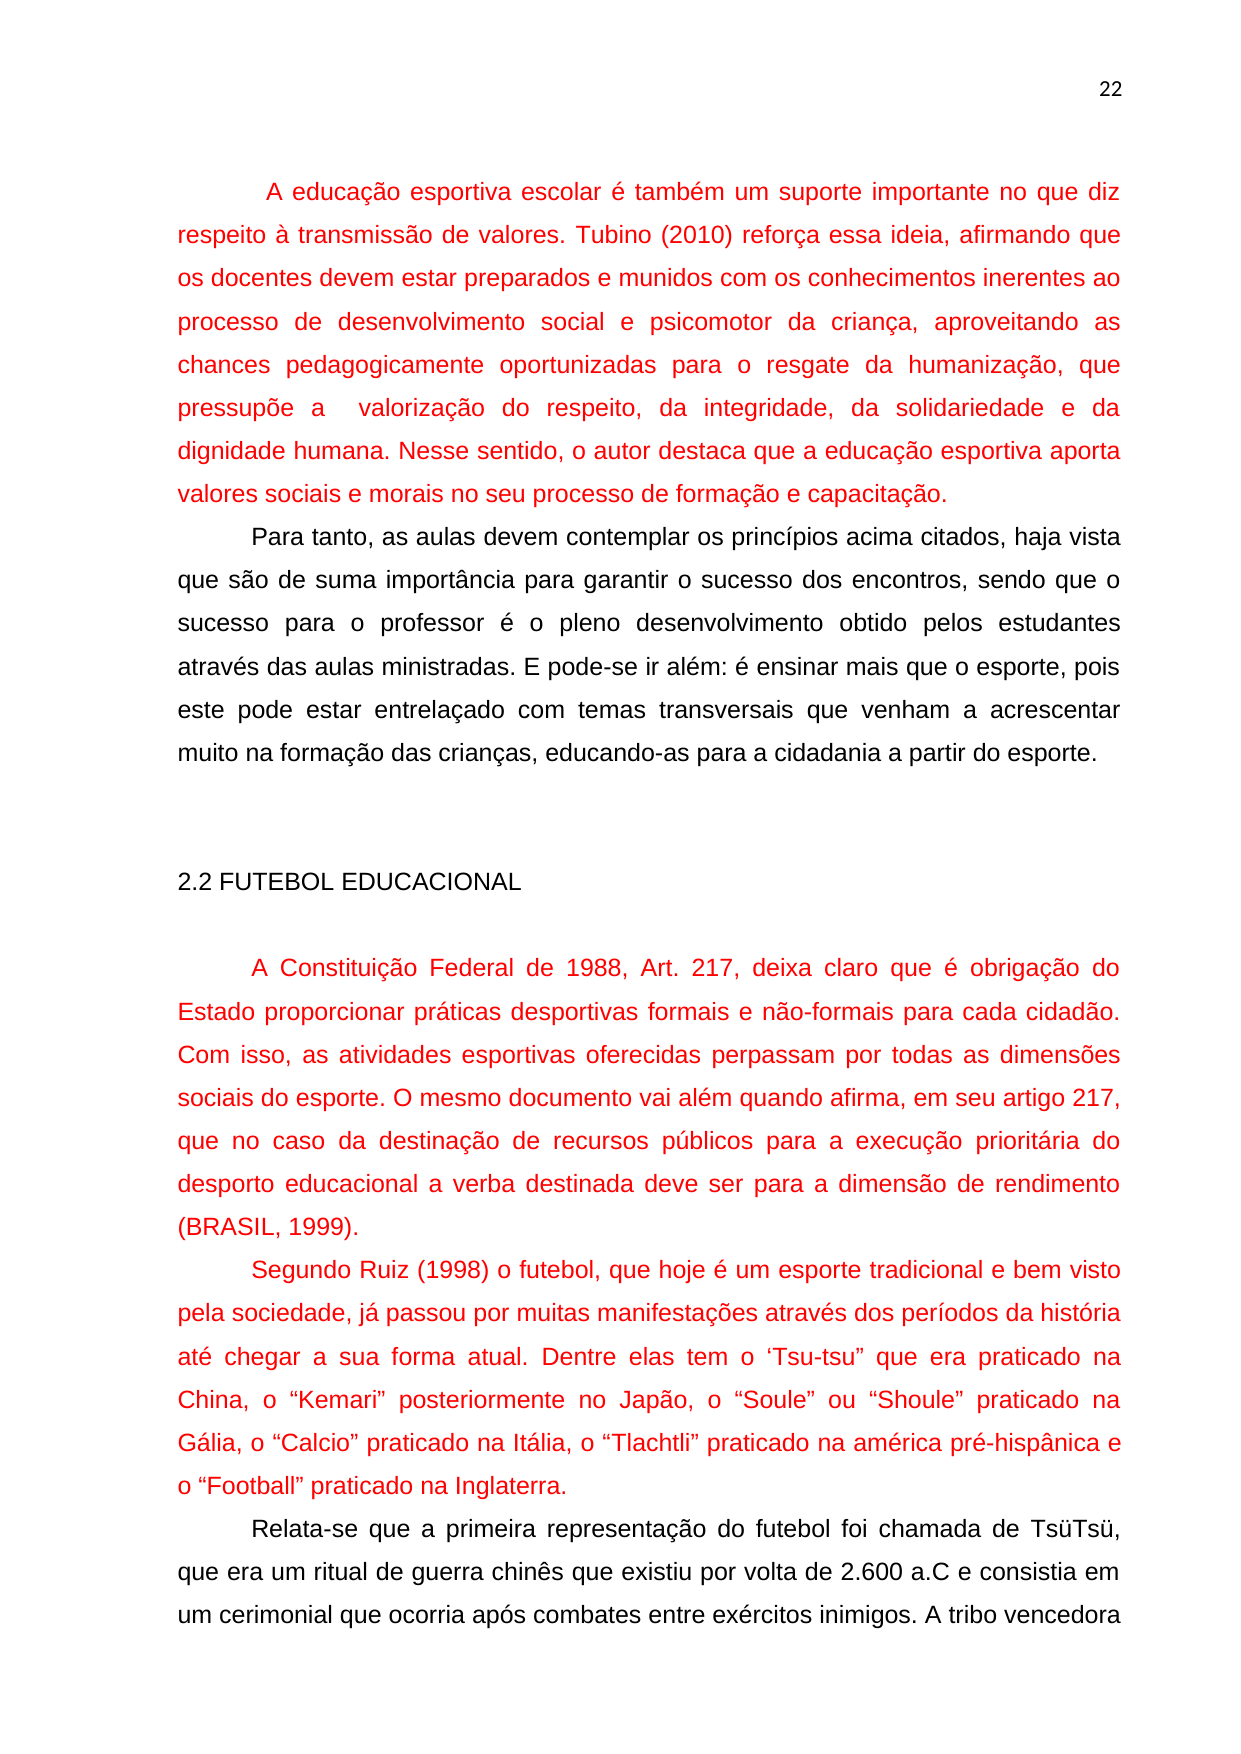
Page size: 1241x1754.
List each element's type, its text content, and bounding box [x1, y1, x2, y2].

text Segundo Ruiz (1998) o futebol, que hoje é um esporte tradicional e bem visto pela sociedade, já passou por muitas manifestações através dos períodos da história até chegar a sua forma atual. Dentre elas tem o ‘Tsu-tsu” que era praticado na China, o “Kemari” posteriormente no Japão, o “Soule” ou “Shoule” praticado na Gália, o “Calcio” praticado na Itália, o “Tlachtli” praticado na américa pré-hispânica e o “Football” praticado na Inglaterra. [177, 1255, 1122, 1500]
text Para tanto, as aulas devem contemplar os princípios acima citados, haja vista que são de suma importância para garantir o sucesso dos encontros, sendo que o sucesso para o professor é o pleno desenvolvimento obtido pelos estudantes através das aulas ministradas. E pode-se ir além: é ensinar mais que o esporte, pois este pode estar entrelaçado com temas transversais que venham a acrescentar muito na formação das crianças, educando-as para a cidadania a partir do esporte. [177, 522, 1122, 767]
text 2.2 FUTEBOL EDUCACIONAL [177, 867, 1122, 896]
text A educação esportiva escolar é também um suporte importante no que diz respeito à transmissão de valores. Tubino (2010) reforça essa ideia, afirmando que os docentes devem estar preparados e munidos com os conhecimentos inerentes ao processo de desenvolvimento social e psicomotor da criança, aproveitando as chances pedagogicamente oportunizadas para o resgate da humanização, que pressupõe a valorização do respeito, da integridade, da solidariedade e da dignidade humana. Nesse sentido, o autor destaca que a educação esportiva aporta valores sociais e morais no seu processo de formação e capacitação. [177, 177, 1122, 508]
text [177, 1514, 1122, 1629]
text A Constituição Federal de 1988, Art. 217, deixa claro que é obrigação do Estado proporcionar práticas desportivas formais e não-formais para cada cidadão. Com isso, as atividades esportivas oferecidas perpassam por todas as dimensões sociais do esporte. O mesmo documento vai além quando afirma, em seu artigo 217, que no caso da destinação de recursos públicos para a execução prioritária do desporto educacional a verba destinada deve ser para a dimensão de rendimento (BRASIL, 1999). [177, 953, 1122, 1241]
